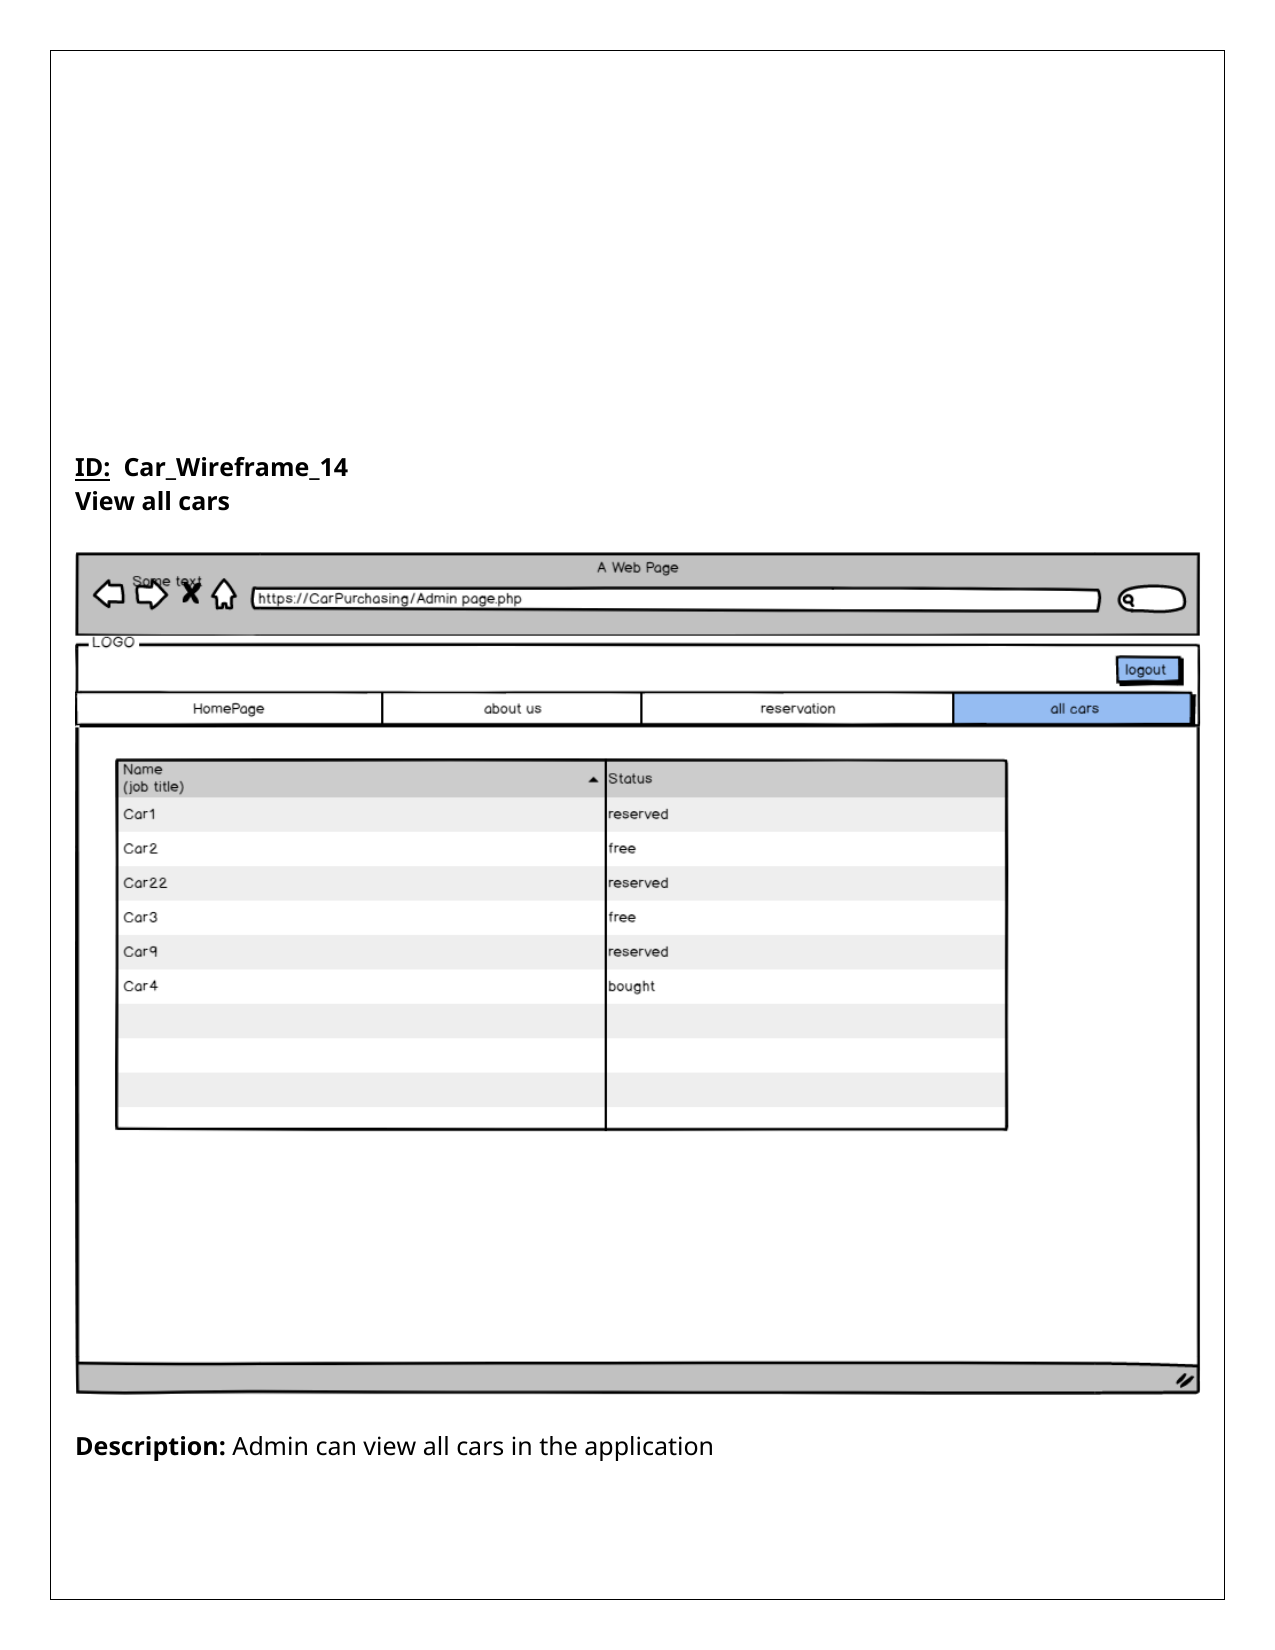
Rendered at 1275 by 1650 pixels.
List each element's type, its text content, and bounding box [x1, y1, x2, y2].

text Description: Admin can view all cars in the application [75, 1428, 1181, 1462]
text View all cars [75, 484, 1181, 518]
text ID: Car_Wireframe_14 [75, 450, 1181, 484]
picture [75, 552, 1200, 1395]
